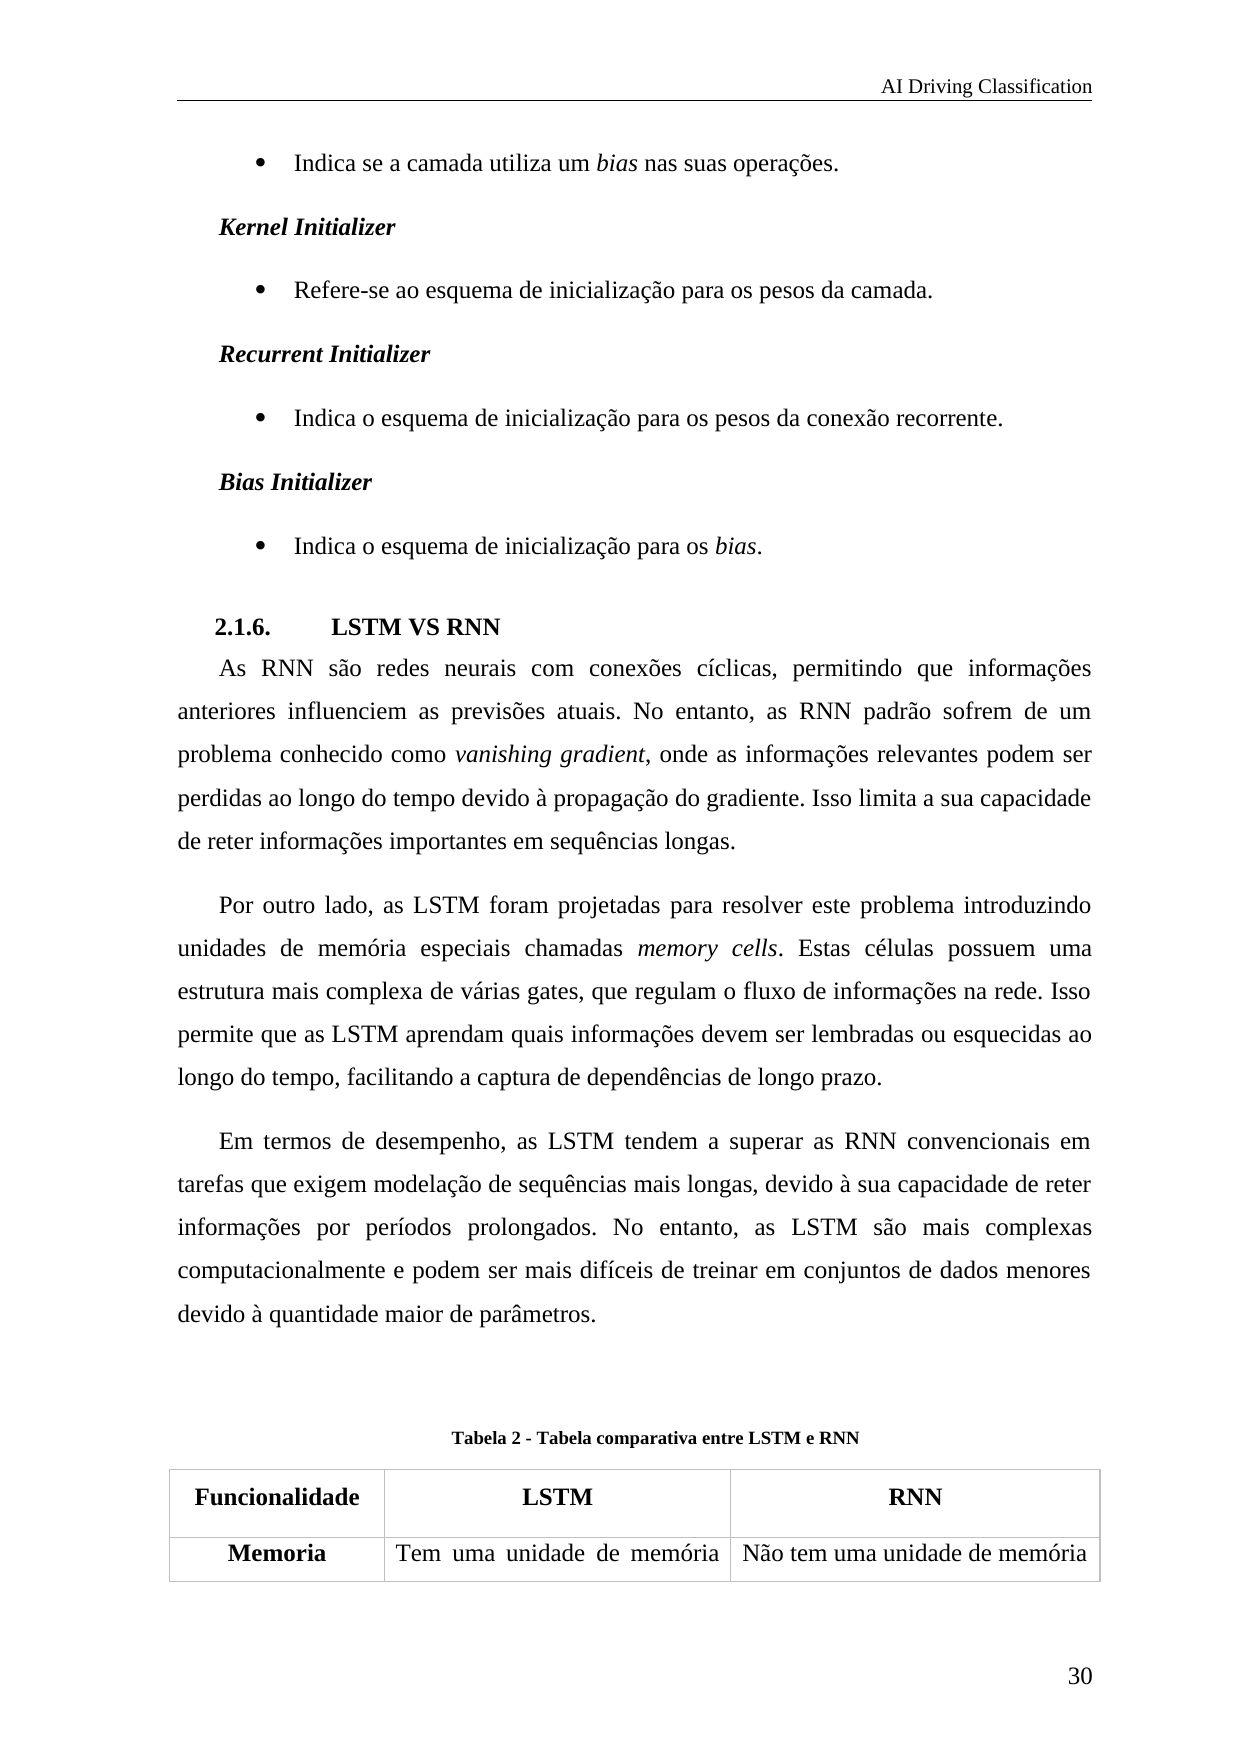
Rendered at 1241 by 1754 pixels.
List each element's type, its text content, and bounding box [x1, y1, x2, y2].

list Refere-se ao esquema de inicialização para os pesos da camada. [256, 276, 1092, 304]
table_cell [385, 1538, 730, 1581]
table_header LSTM [385, 1470, 730, 1537]
text As RNN são redes neurais com conexões cíclicas, permitindo que informações anteriores influenciem as previsões atuais. No entanto, as RNN padrão sofrem de um problema conhecido como vanishing gradient, onde as informações relevantes podem ser perdidas ao longo do tempo devido à propagação do gradiente. Isso limita a sua capacidade de reter informações importantes em sequências longas. [177, 653, 1092, 854]
subtitle LSTM VS RNN [214, 612, 1092, 641]
table_cell Memoria [170, 1538, 384, 1581]
text Por outro lado, as LSTM foram projetadas para resolver este problema introduzindo unidades de memória especiais chamadas memory cells. Estas células possuem uma estrutura mais complexa de várias gates, que regulam o fluxo de informações na rede. Isso permite que as LSTM aprendam quais informações devem ser lembradas ou esquecidas ao longo do tempo, facilitando a captura de dependências de longo prazo. [177, 890, 1092, 1091]
text Recurrent Initializer [177, 339, 1092, 368]
table_header Funcionalidade [170, 1470, 384, 1537]
list Indica o esquema de inicialização para os pesos da conexão recorrente. [256, 403, 1092, 432]
text Tabela 2 - Tabela comparativa entre LSTM e RNN [177, 1427, 1092, 1448]
text Em termos de desempenho, as LSTM tendem a superar as RNN convencionais em tarefas que exigem modelação de sequências mais longas, devido à sua capacidade de reter informações por períodos prolongados. No entanto, as LSTM são mais complexas computacionalmente e podem ser mais difíceis de treinar em conjuntos de dados menores devido à quantidade maior de parâmetros. [177, 1126, 1092, 1327]
text Kernel Initializer [177, 212, 1092, 240]
list Indica se a camada utiliza um bias nas suas operações. [256, 148, 1092, 176]
table_header RNN [731, 1470, 1099, 1537]
list Indica o esquema de inicialização para os bias. [256, 531, 1092, 560]
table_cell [731, 1538, 1099, 1581]
text Bias Initializer [177, 467, 1092, 496]
